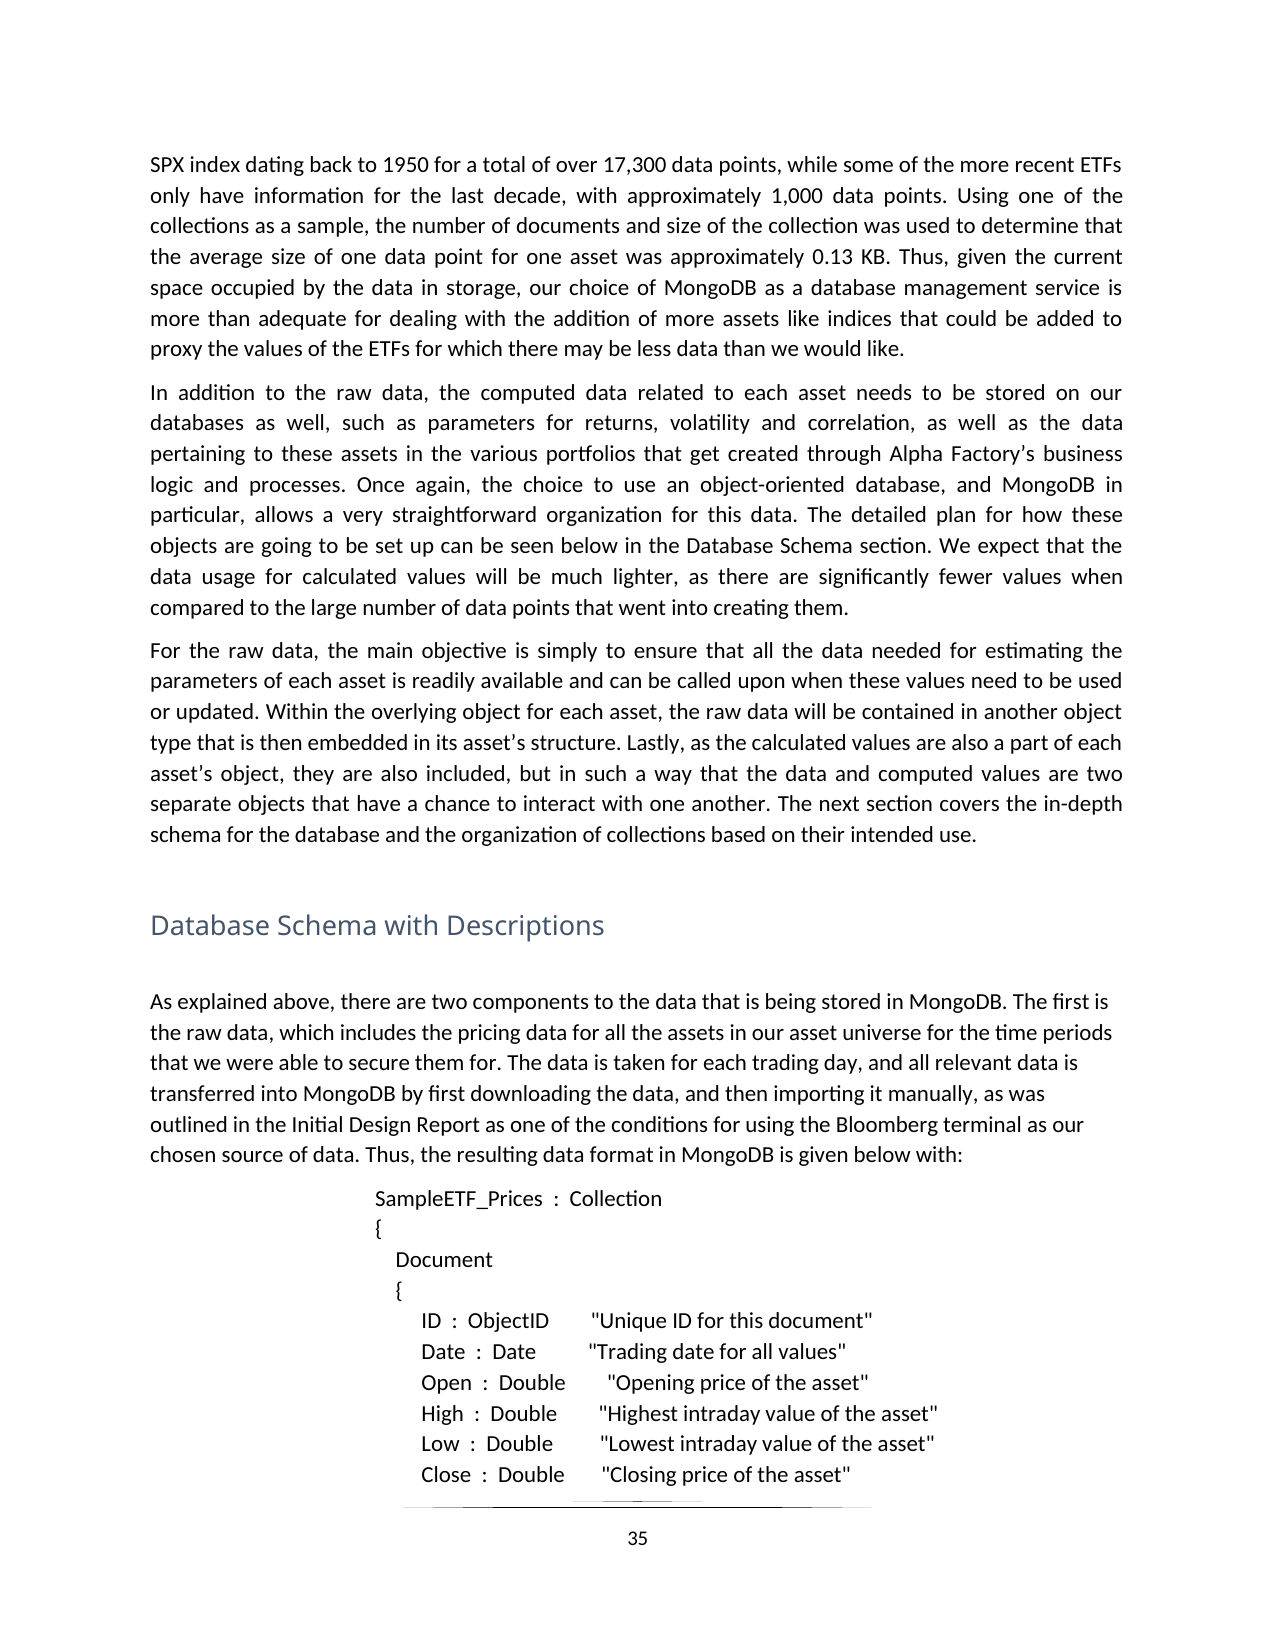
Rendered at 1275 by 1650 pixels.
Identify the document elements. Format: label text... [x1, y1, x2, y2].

text Low : Double "Lowest intraday value of the asset" [375, 1429, 1125, 1458]
text In addition to the raw data, the computed data related to each asset needs to be stored on our databases as well, such as parameters for returns, volatility and correlation, as well as the data pertaining to these assets in the various portfolios that get created through Alpha Factory’s business logic and processes. Once again, the choice to use an object-oriented database, and MongoDB in particular, allows a very straightforward organization for this data. The detailed plan for how these objects are going to be set up can be seen below in the Database Schema section. We expect that the data usage for calculated values will be much lighter, as there are significantly fewer values when compared to the large number of data points that went into creating them. [150, 378, 1125, 621]
text High : Double "Highest intraday value of the asset" [375, 1399, 1125, 1427]
subtitle Database Schema with Descriptions [150, 907, 1125, 944]
text { [375, 1276, 1125, 1304]
text As explained above, there are two components to the data that is being stored in MongoDB. The first is the raw data, which includes the pricing data for all the assets in our asset universe for the time periods that we were able to secure them for. The data is taken for each trading day, and all relevant data is transferred into MongoDB by first downloading the data, and then importing it manually, as was outlined in the Initial Design Report as one of the conditions for using the Bloomberg terminal as our chosen source of data. Thus, the resulting data format in MongoDB is given below with: [150, 987, 1125, 1168]
text Open : Double "Opening price of the asset" [375, 1368, 1125, 1396]
text Document [375, 1245, 1125, 1273]
text ID : ObjectID "Unique ID for this document" [375, 1307, 1125, 1335]
text Date : Date "Trading date for all values" [375, 1337, 1125, 1365]
text For the raw data, the main objective is simply to ensure that all the data needed for estimating the parameters of each asset is readily available and can be called upon when these values need to be used or updated. Within the overlying object for each asset, the raw data will be contained in another object type that is then embedded in its asset’s structure. Lastly, as the calculated values are also a part of each asset’s object, they are also included, but in such a way that the data and computed values are two separate objects that have a chance to interact with one another. The next section covers the in-depth schema for the database and the organization of collections based on their intended use. [150, 636, 1125, 848]
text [150, 150, 1125, 362]
text Close : Double "Closing price of the asset" [375, 1460, 1125, 1488]
text SampleETF_Prices : Collection [375, 1184, 1125, 1212]
text { [375, 1214, 1125, 1242]
